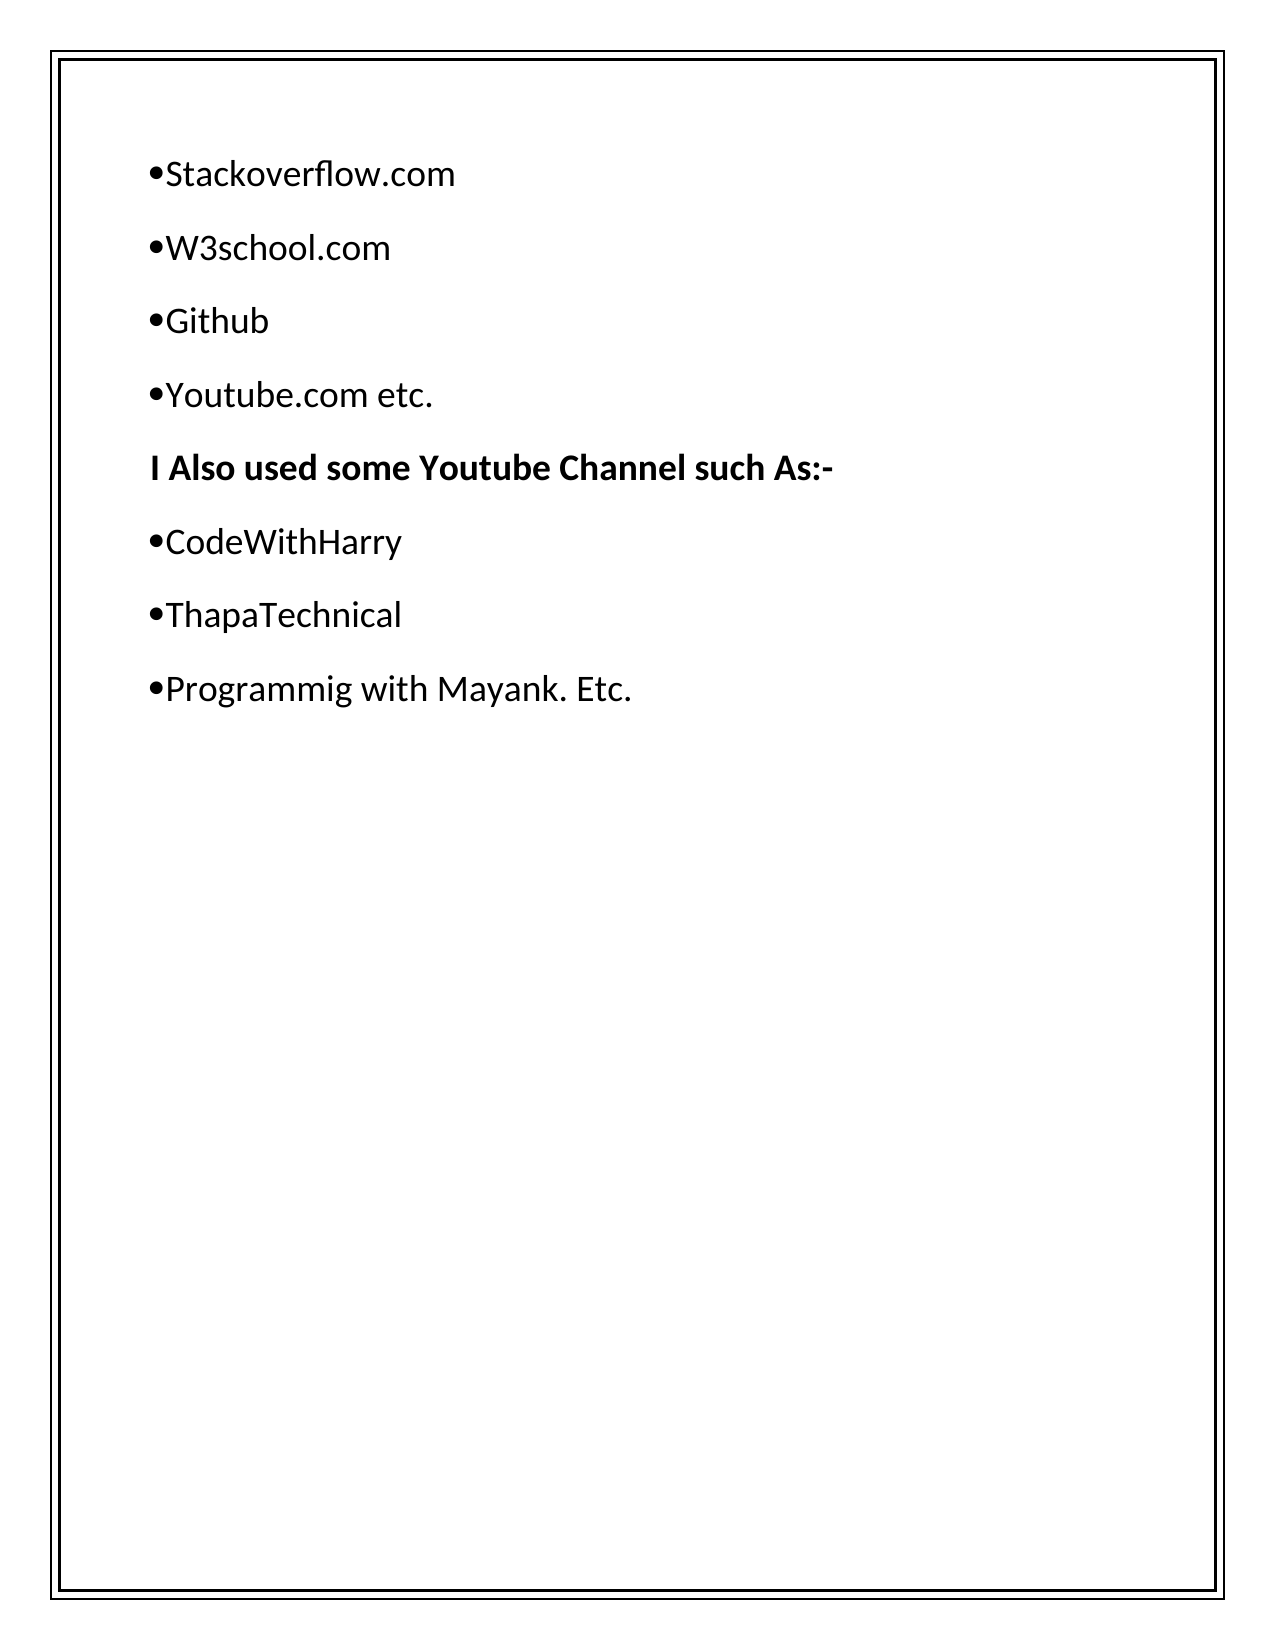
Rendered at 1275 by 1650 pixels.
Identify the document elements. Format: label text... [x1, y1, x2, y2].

text Programmig with Mayank. Etc. [150, 665, 1125, 711]
text Github [150, 297, 1125, 343]
text ThapaTechnical [150, 591, 1125, 637]
text CodeWithHarry [150, 518, 1125, 563]
text Youtube.com etc. [150, 371, 1125, 416]
text Stackoverflow.com [150, 150, 1125, 196]
text W3school.com [150, 223, 1125, 269]
text I Also used some Youtube Channel such As:- [150, 444, 1125, 490]
